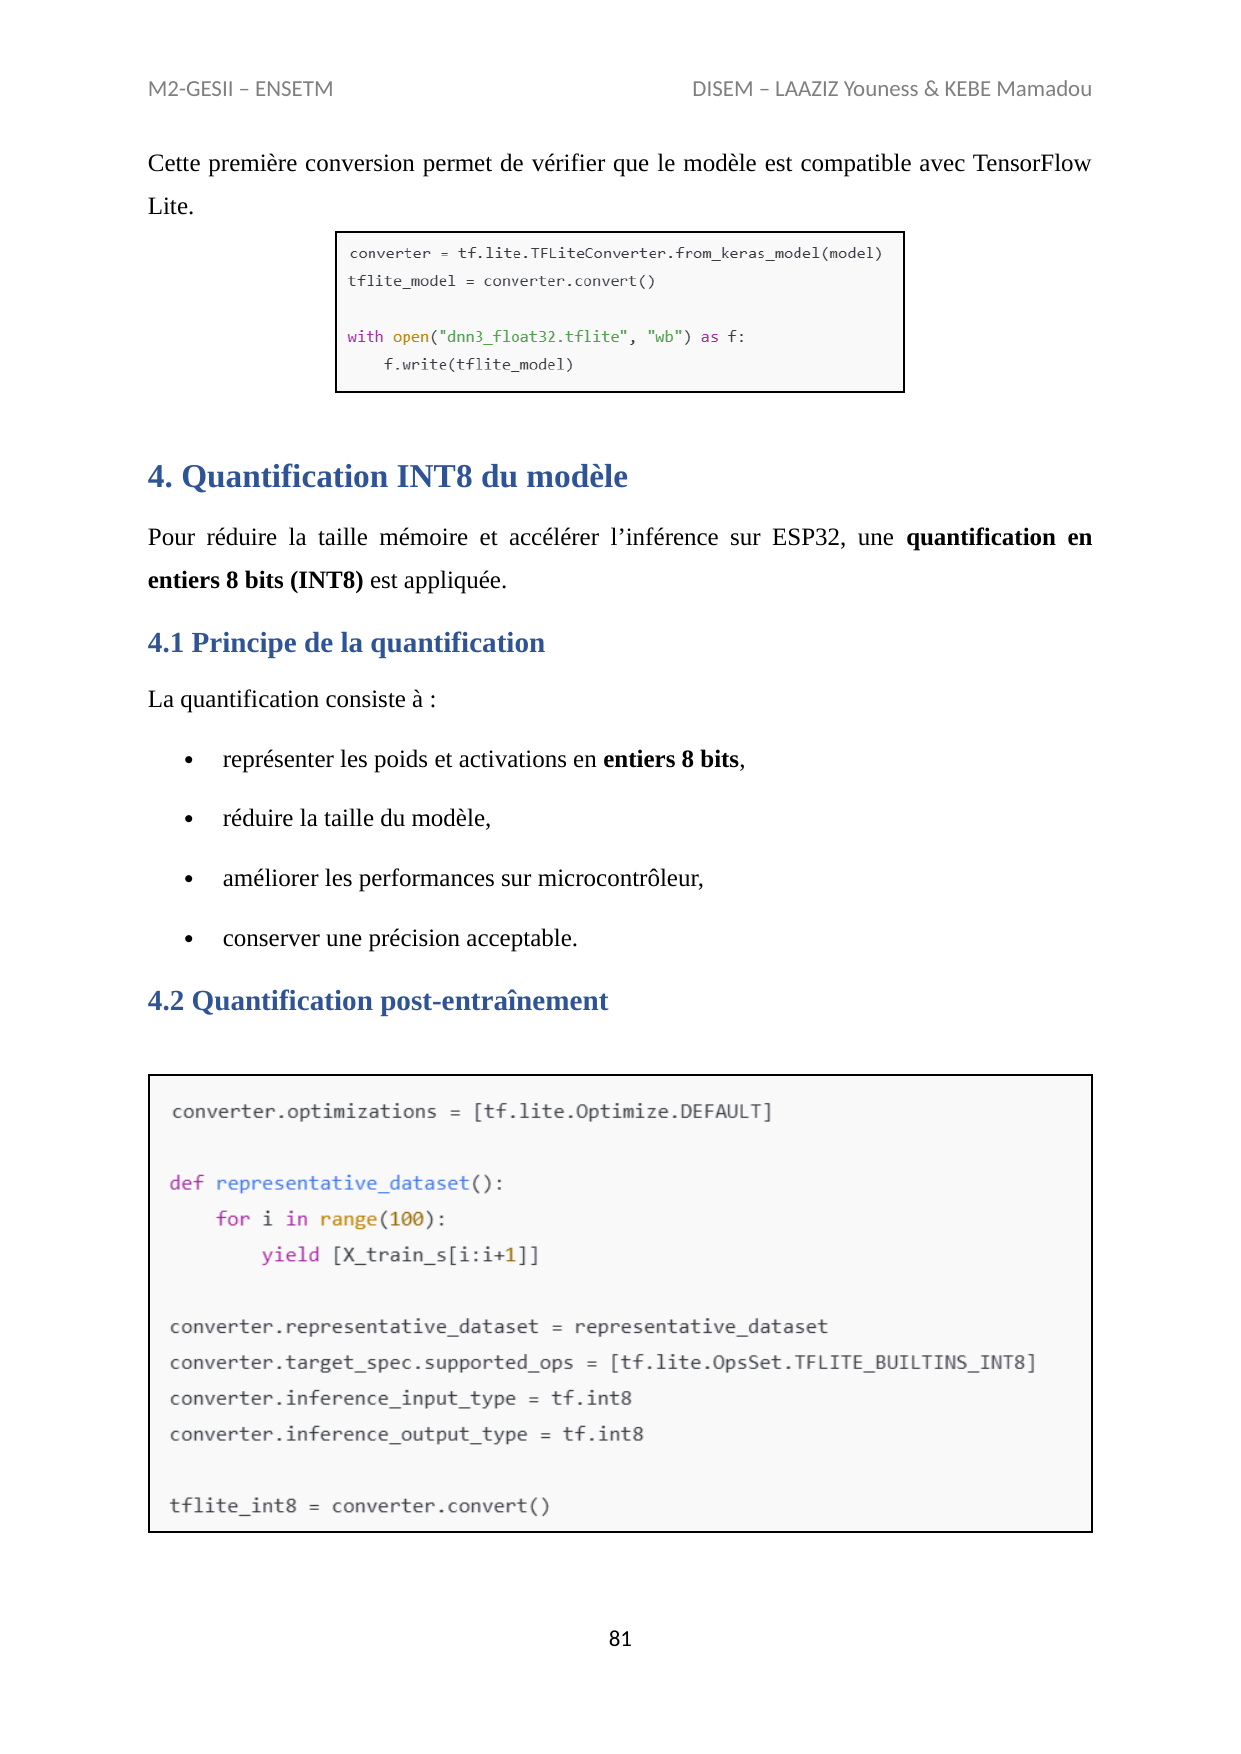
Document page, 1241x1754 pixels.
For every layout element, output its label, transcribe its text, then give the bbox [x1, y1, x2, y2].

text La quantification consiste à : [148, 684, 1093, 713]
list conserver une précision acceptable. [185, 923, 1093, 952]
list réduire la taille du modèle, [185, 803, 1093, 832]
list améliorer les performances sur microcontrôleur, [185, 863, 1093, 892]
picture [150, 1076, 1091, 1531]
list représenter les poids et activations en entiers 8 bits, [185, 744, 1093, 772]
text Pour réduire la taille mémoire et accélérer l’inférence sur ESP32, une quantification en entiers 8 bits (INT8) est appliquée. [148, 522, 1093, 594]
text Cette première conversion permet de vérifier que le modèle est compatible avec TensorFlow Lite. [148, 148, 1093, 219]
subtitle 4.1 Principe de la quantification [148, 625, 1093, 659]
subtitle 4.2 Quantification post-entraînement [148, 983, 1093, 1016]
subtitle 4. Quantification INT8 du modèle [148, 457, 1093, 495]
picture [337, 233, 903, 391]
